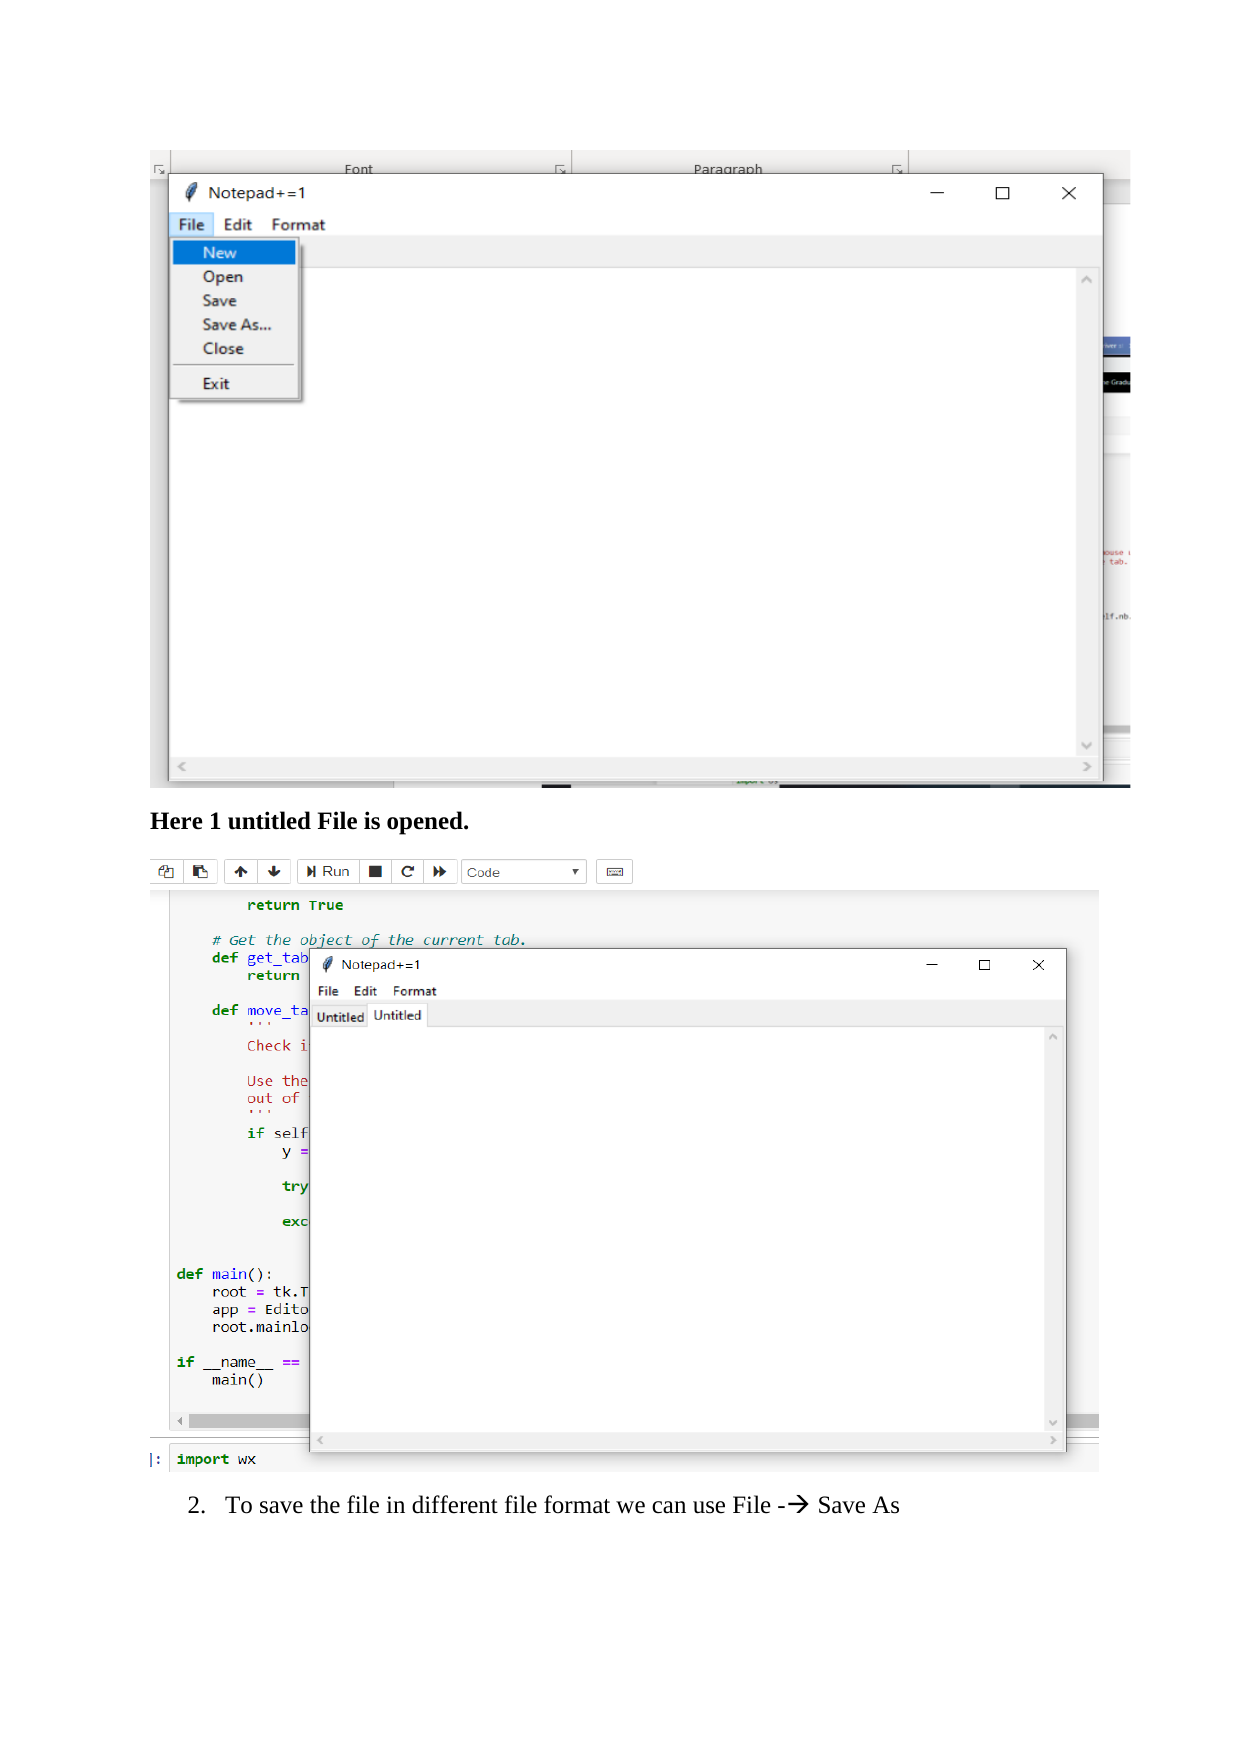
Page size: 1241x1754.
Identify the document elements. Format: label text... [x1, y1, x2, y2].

text Here 1 untitled File is opened. [150, 806, 1090, 835]
picture [150, 854, 1099, 1472]
list To save the file in different file format we can use File - Save As [187, 1490, 1090, 1519]
picture [150, 150, 1131, 788]
